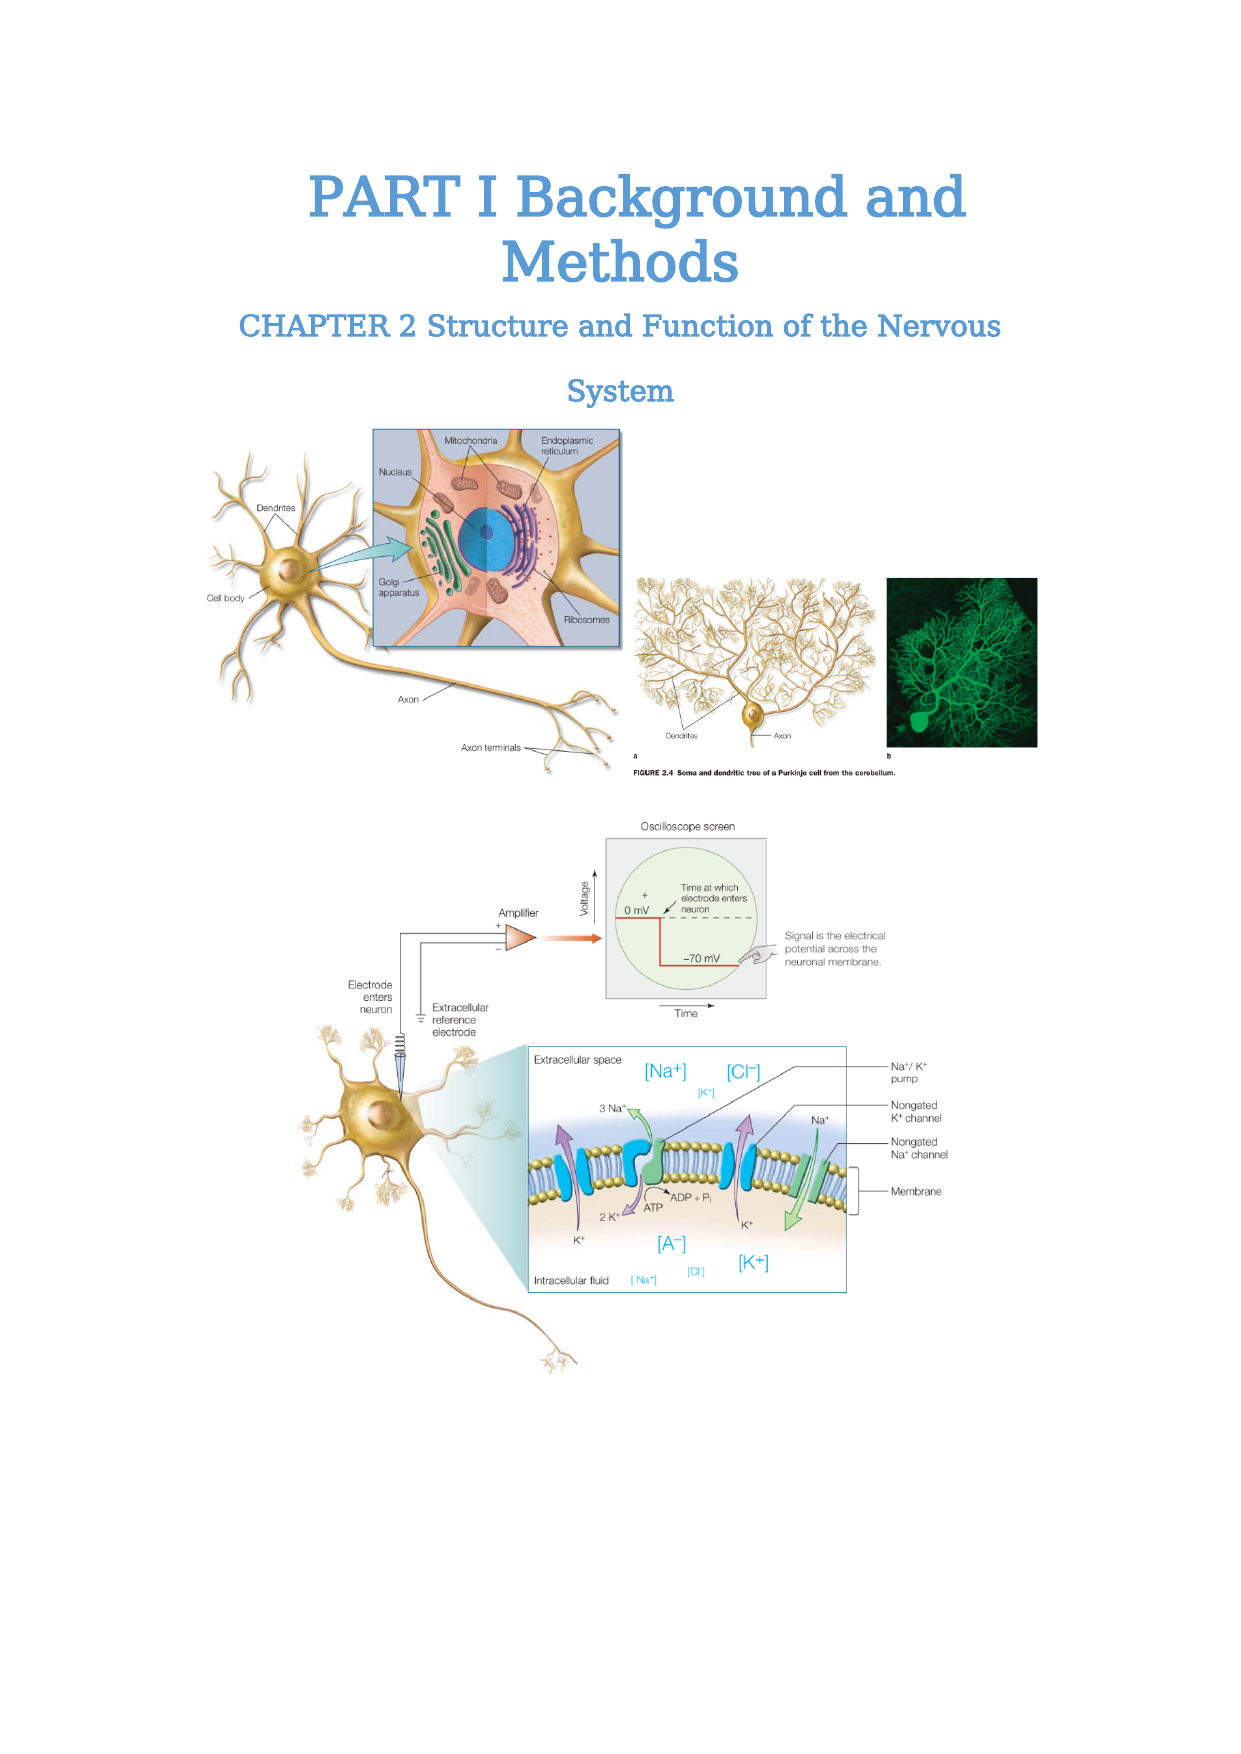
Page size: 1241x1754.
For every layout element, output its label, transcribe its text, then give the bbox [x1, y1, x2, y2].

picture [282, 812, 958, 1378]
text CHAPTER 2 Structure and Function of the Nervous System [187, 292, 1053, 422]
text PART I Background and Methods [187, 162, 1053, 292]
picture [201, 422, 1039, 778]
